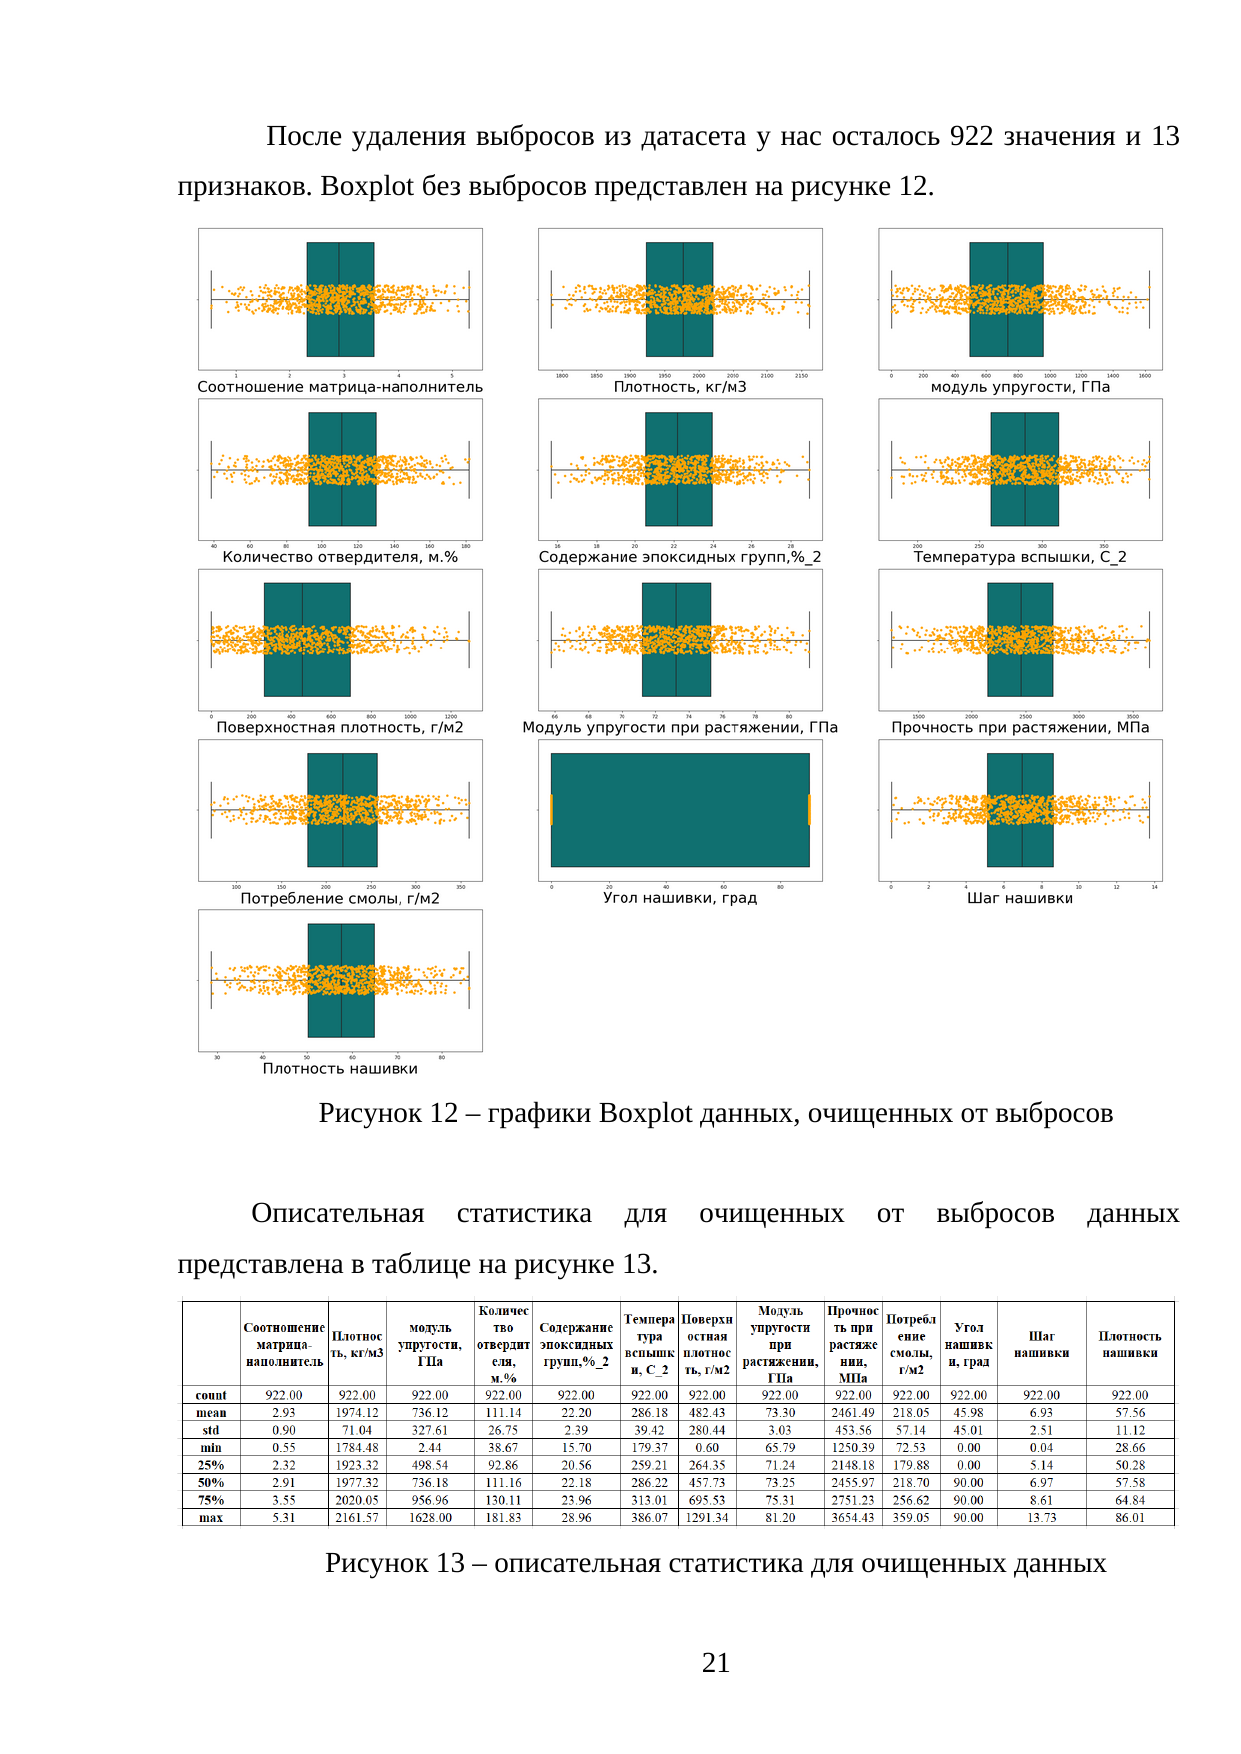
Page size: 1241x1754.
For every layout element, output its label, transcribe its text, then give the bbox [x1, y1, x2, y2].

text Рисунок 12 – графики Boxplot данных, очищенных от выбросов [177, 1095, 1181, 1128]
text Рисунок 13 – описательная статистика для очищенных данных [177, 1545, 1181, 1579]
text После удаления выбросов из датасета у нас осталось 922 значения и 13 признаков. Boxplot без выбросов представлен на рисунке 12. [177, 118, 1181, 202]
picture [177, 1296, 1180, 1529]
text Описательная статистика для очищенных от выбросов данных представлена в таблице на рисунке 13. [177, 1196, 1181, 1279]
picture [177, 218, 1181, 1079]
